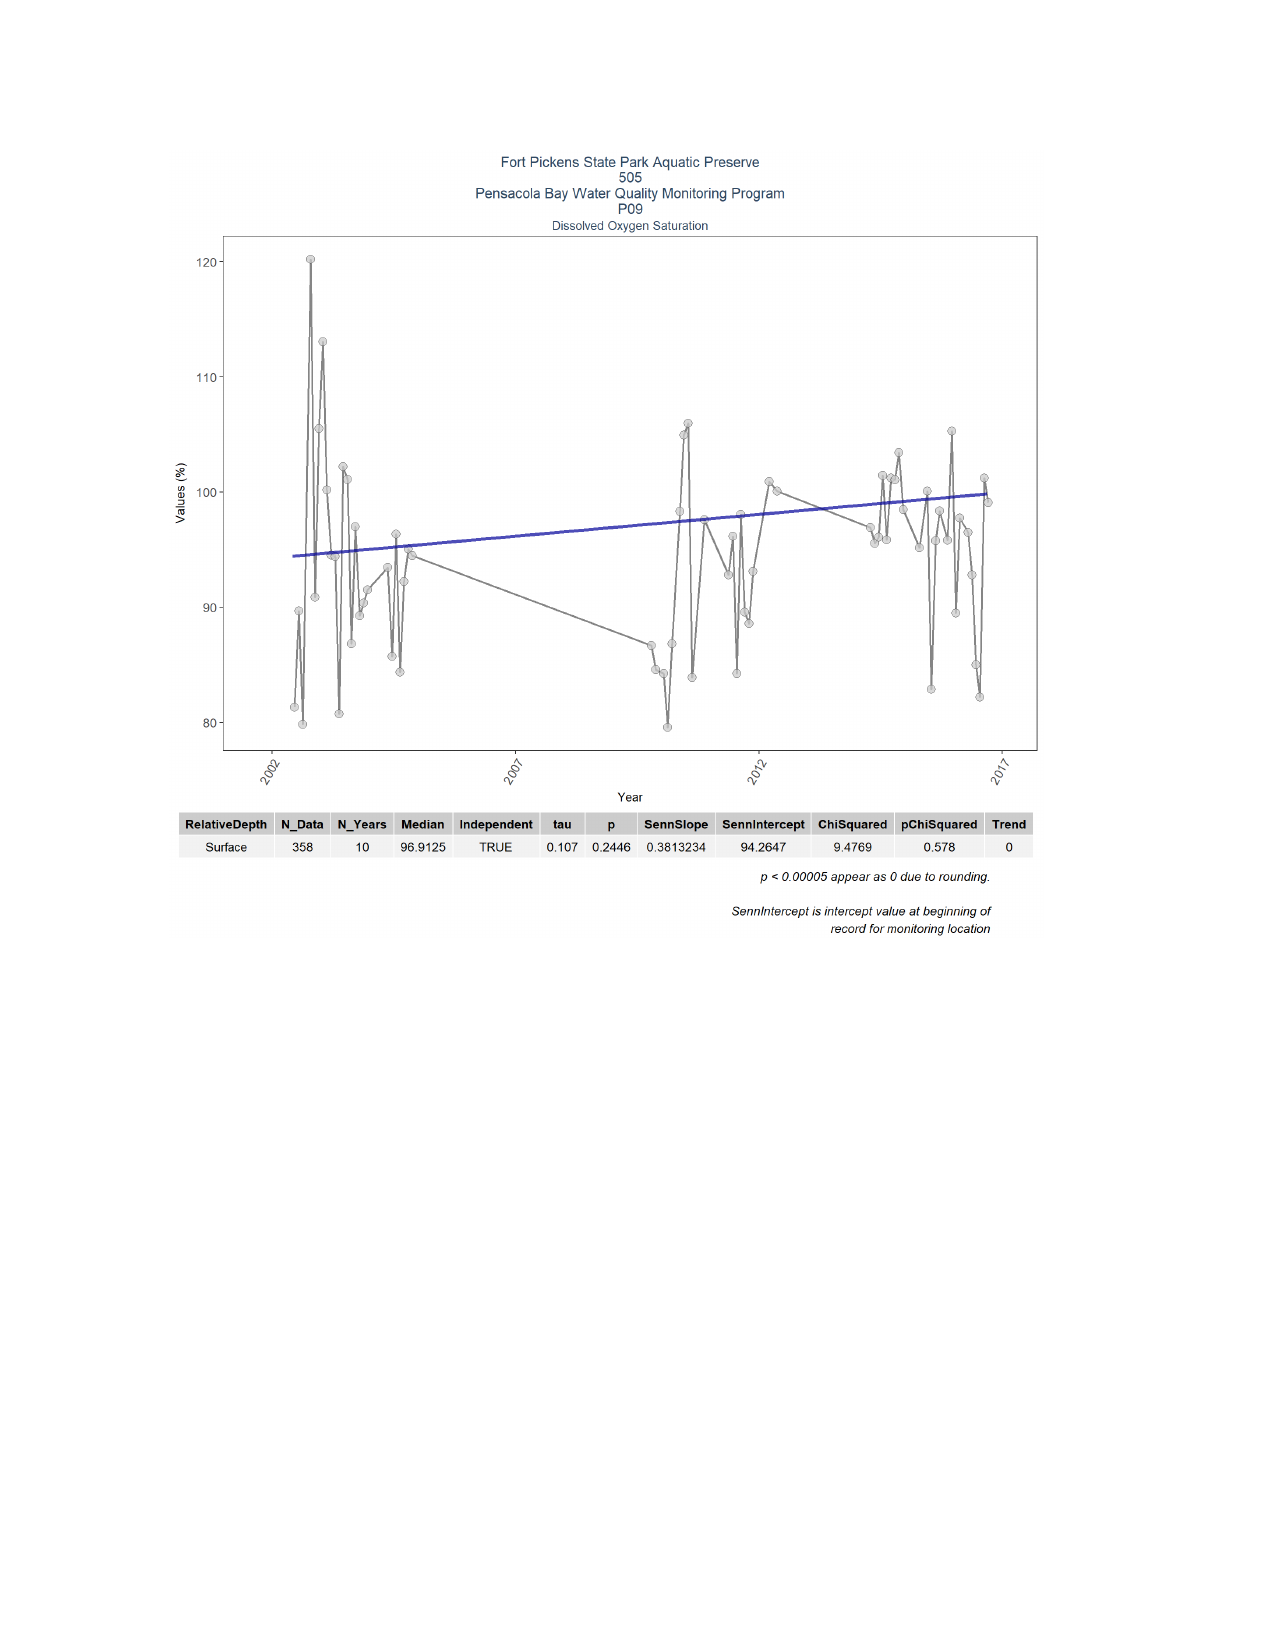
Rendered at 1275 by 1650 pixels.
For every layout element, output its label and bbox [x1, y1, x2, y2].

picture [168, 150, 1044, 938]
